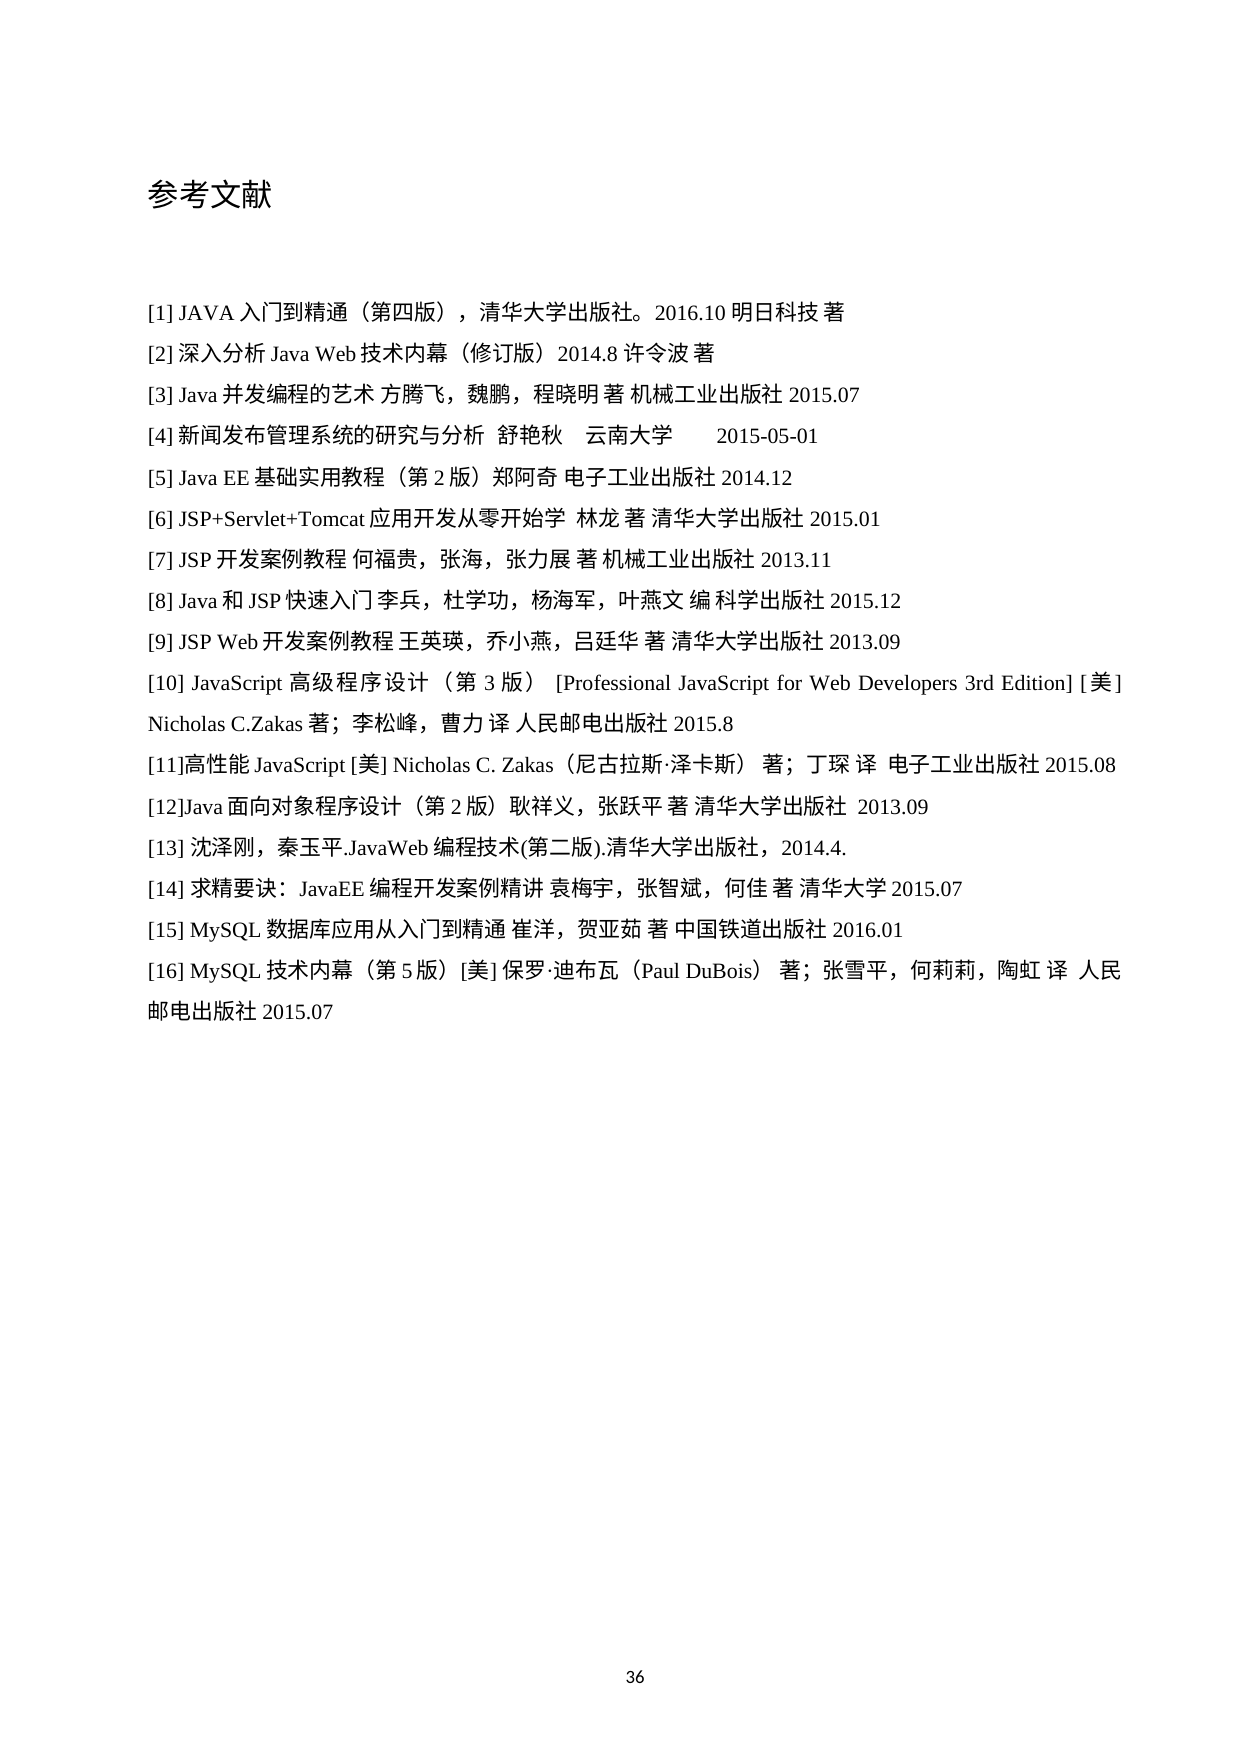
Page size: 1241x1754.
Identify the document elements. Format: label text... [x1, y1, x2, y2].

text [15] MySQL数据库应用从入门到精通 崔洋，贺亚茹 著 中国铁道出版社 2016.01 [148, 912, 1122, 944]
text [6] JSP+Servlet+Tomcat应用开发从零开始学 林龙 著 清华大学出版社 2015.01 [148, 501, 1122, 532]
text [1] JAVA入门到精通（第四版），清华大学出版社。2016.10 明日科技 著 [148, 295, 1122, 327]
text [7] JSP开发案例教程 何福贵，张海，张力展 著 机械工业出版社 2013.11 [148, 542, 1122, 573]
text [16] MySQL技术内幕（第5版）[美] 保罗·迪布瓦（Paul DuBois） 著；张雪平，何莉莉，陶虹 译 人民邮电出版社 2015.07 [148, 953, 1122, 1026]
text [14] 求精要诀：JavaEE编程开发案例精讲 袁梅宇，张智斌，何佳 著 清华大学2015.07 [148, 871, 1122, 903]
text [13] 沈泽刚，秦玉平.JavaWeb编程技术(第二版).清华大学出版社，2014.4. [148, 830, 1122, 861]
text [4] 新闻发布管理系统的研究与分析 舒艳秋 云南大学 2015-05-01 [148, 418, 1122, 450]
subtitle 参考文献 [148, 161, 1122, 226]
text [3] Java并发编程的艺术 方腾飞，魏鹏，程晓明 著 机械工业出版社 2015.07 [148, 377, 1122, 409]
text [9] JSP Web开发案例教程 王英瑛，乔小燕，吕廷华 著 清华大学出版社 2013.09 [148, 624, 1122, 656]
text [2] 深入分析Java Web技术内幕（修订版）2014.8 许令波 著 [148, 336, 1122, 368]
text [8] Java和JSP快速入门 李兵，杜学功，杨海军，叶燕文 编 科学出版社 2015.12 [148, 583, 1122, 614]
text [10] JavaScript高级程序设计（第3版） [Professional JavaScript for Web Developers 3rd Edition] [美] Nicholas C.Zakas 著；李松峰，曹力 译 人民邮电出版社 2015.8 [148, 665, 1122, 738]
text [5] Java EE基础实用教程（第2版）郑阿奇 电子工业出版社 2014.12 [148, 459, 1122, 491]
text [11]高性能JavaScript [美] Nicholas C. Zakas（尼古拉斯·泽卡斯） 著；丁琛 译 电子工业出版社 2015.08 [148, 747, 1122, 779]
text [12]Java面向对象程序设计（第2版）耿祥义，张跃平 著 清华大学出版社 2013.09 [148, 789, 1122, 820]
